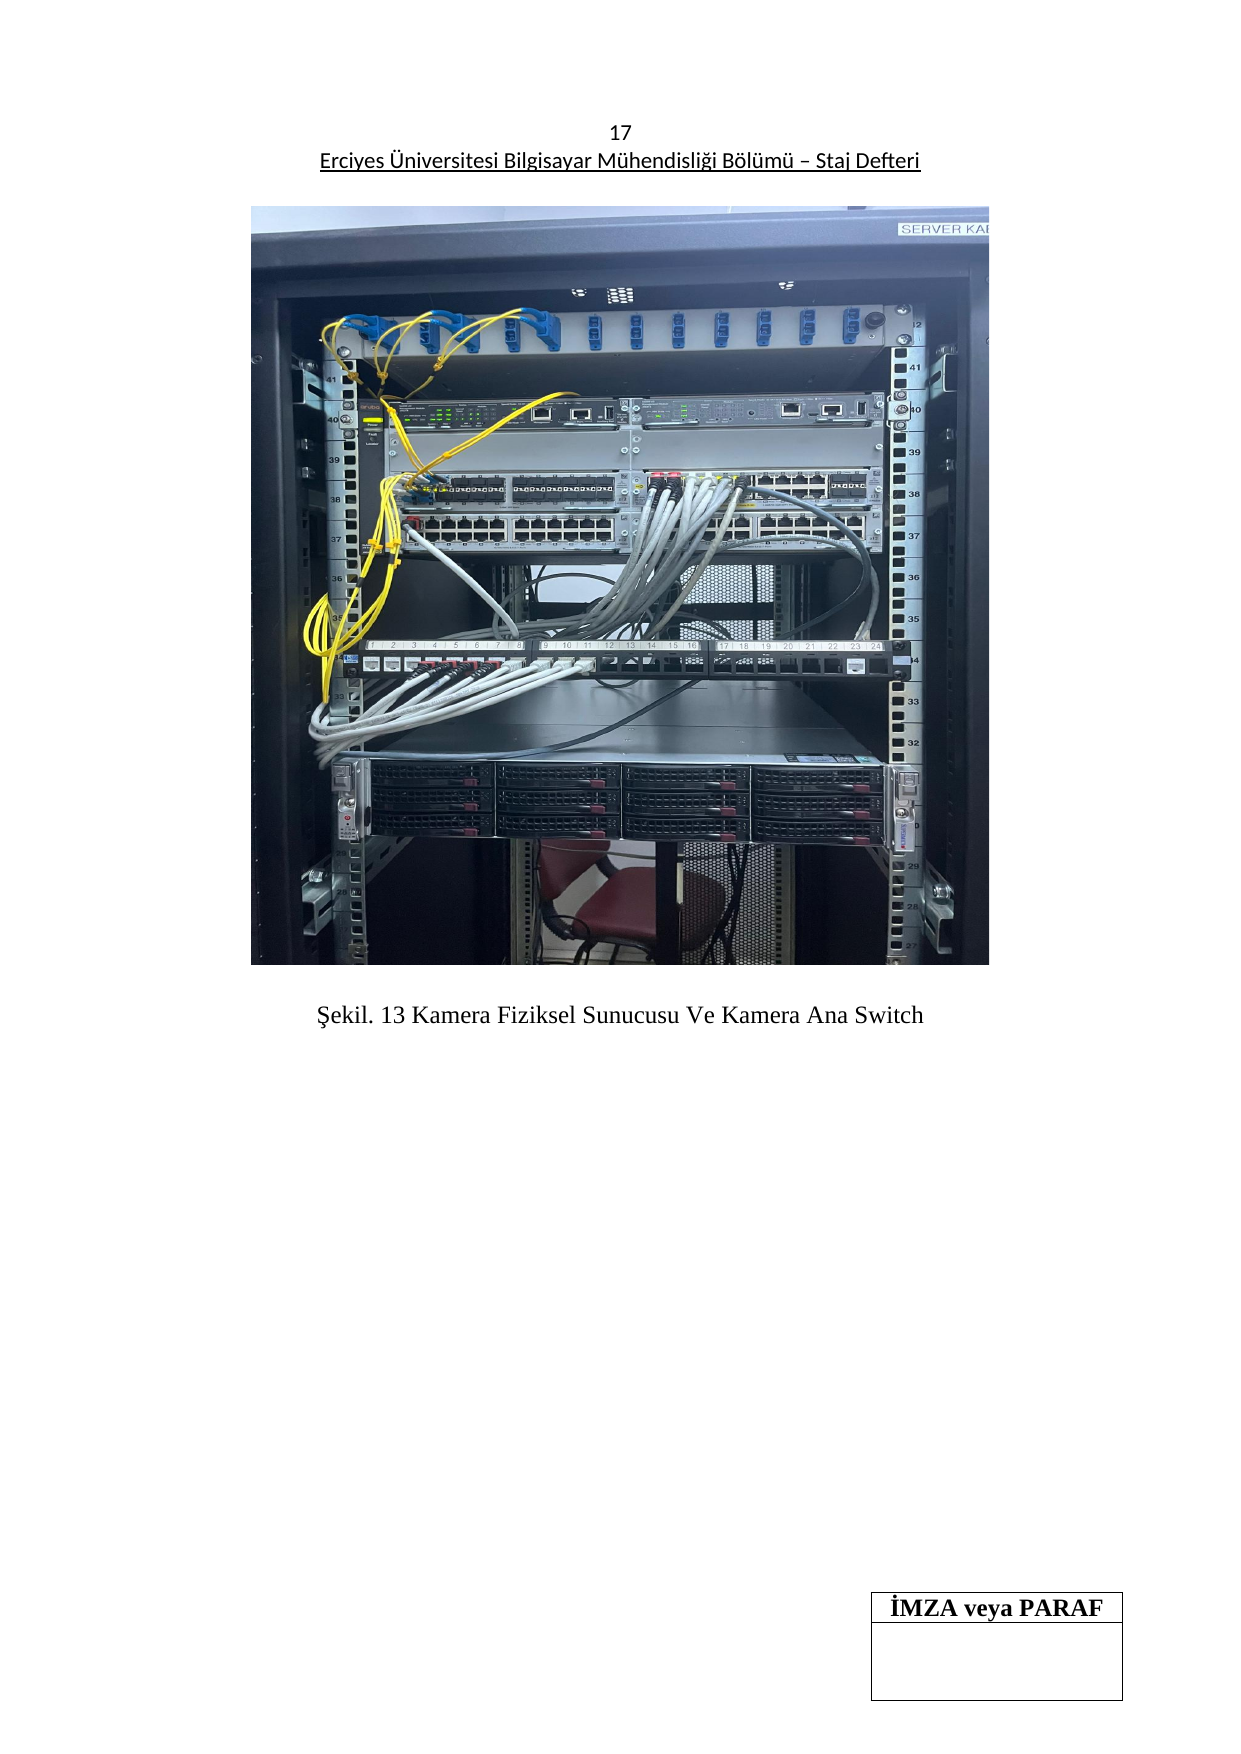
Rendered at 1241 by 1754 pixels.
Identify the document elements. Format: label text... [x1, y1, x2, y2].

text Şekil. 13 Kamera Fiziksel Sunucusu Ve Kamera Ana Switch [118, 1000, 1122, 1028]
picture [251, 206, 990, 965]
